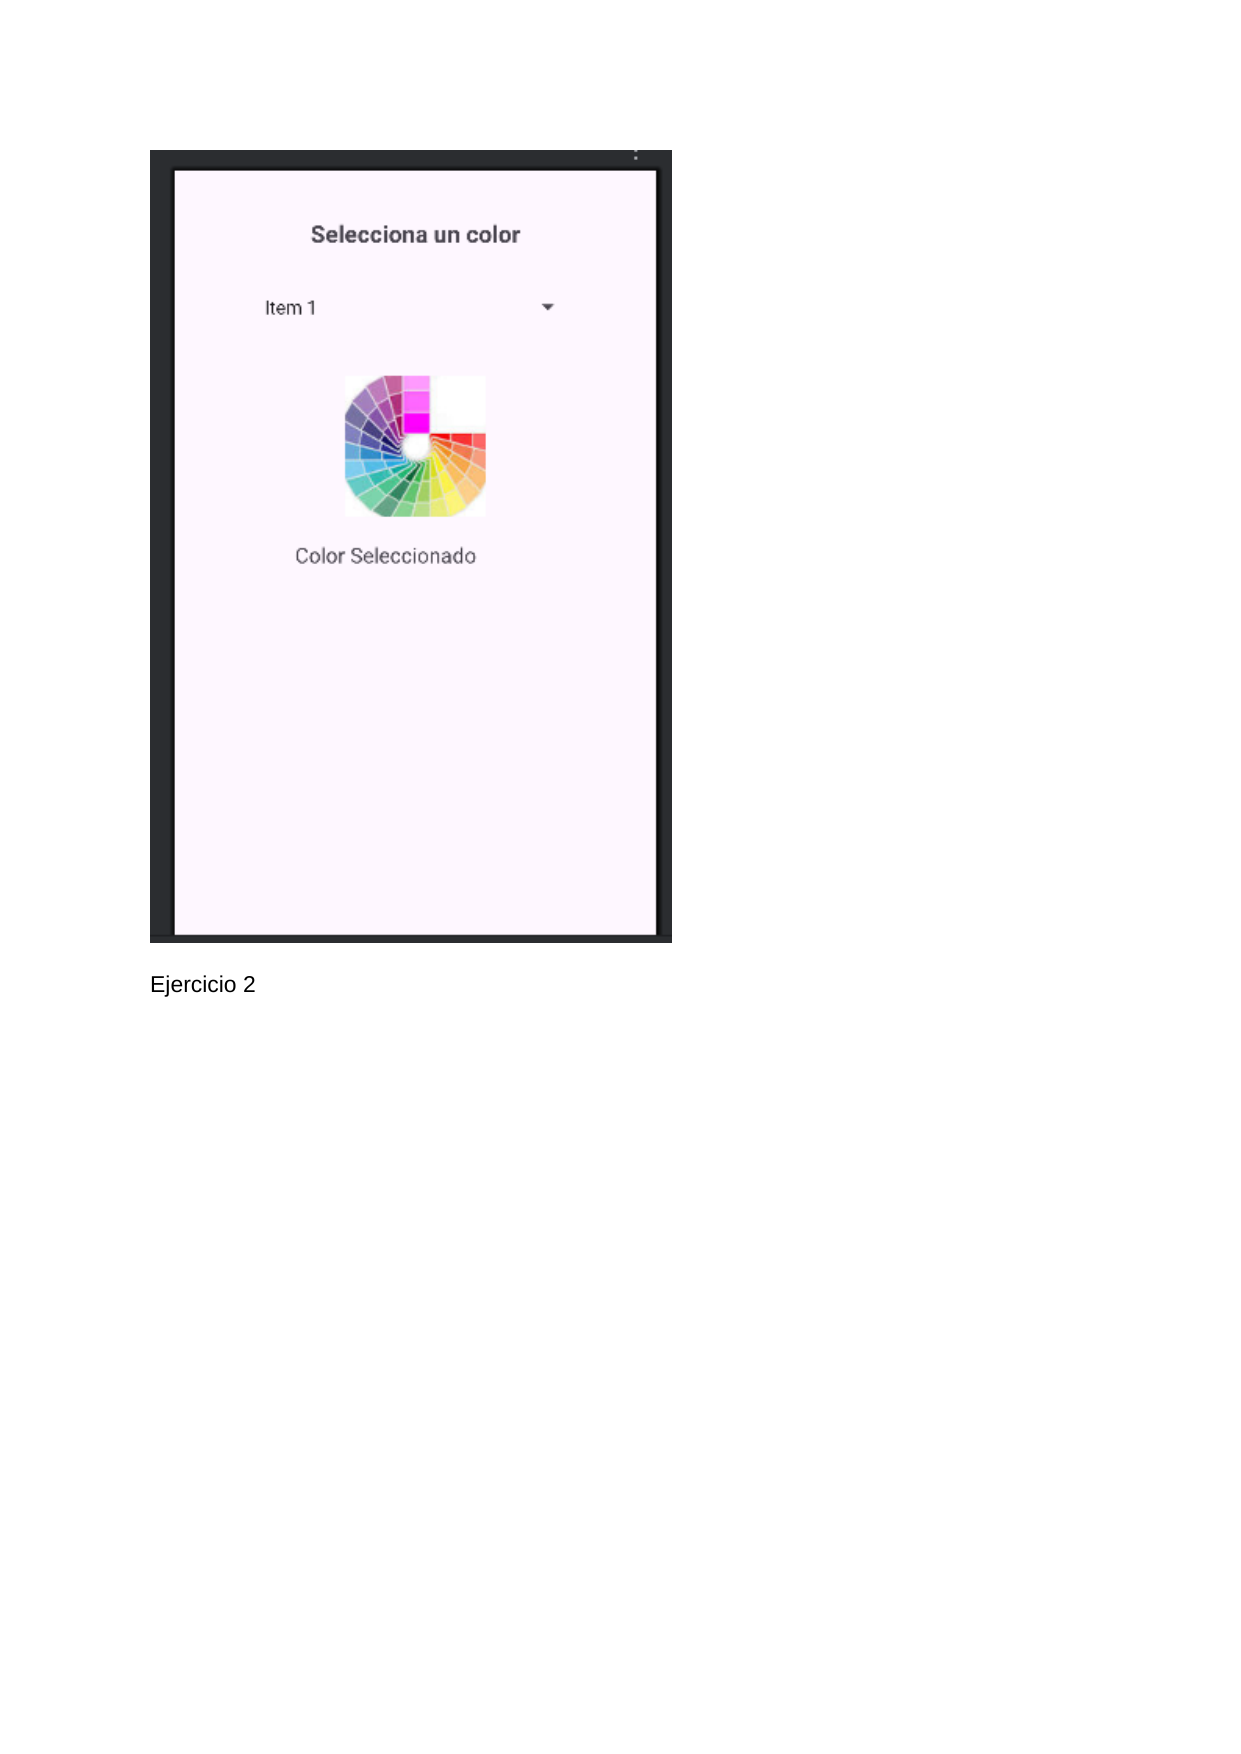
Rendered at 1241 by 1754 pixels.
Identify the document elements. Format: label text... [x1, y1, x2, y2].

picture [150, 150, 672, 943]
text Ejercicio 2 [150, 971, 1090, 997]
